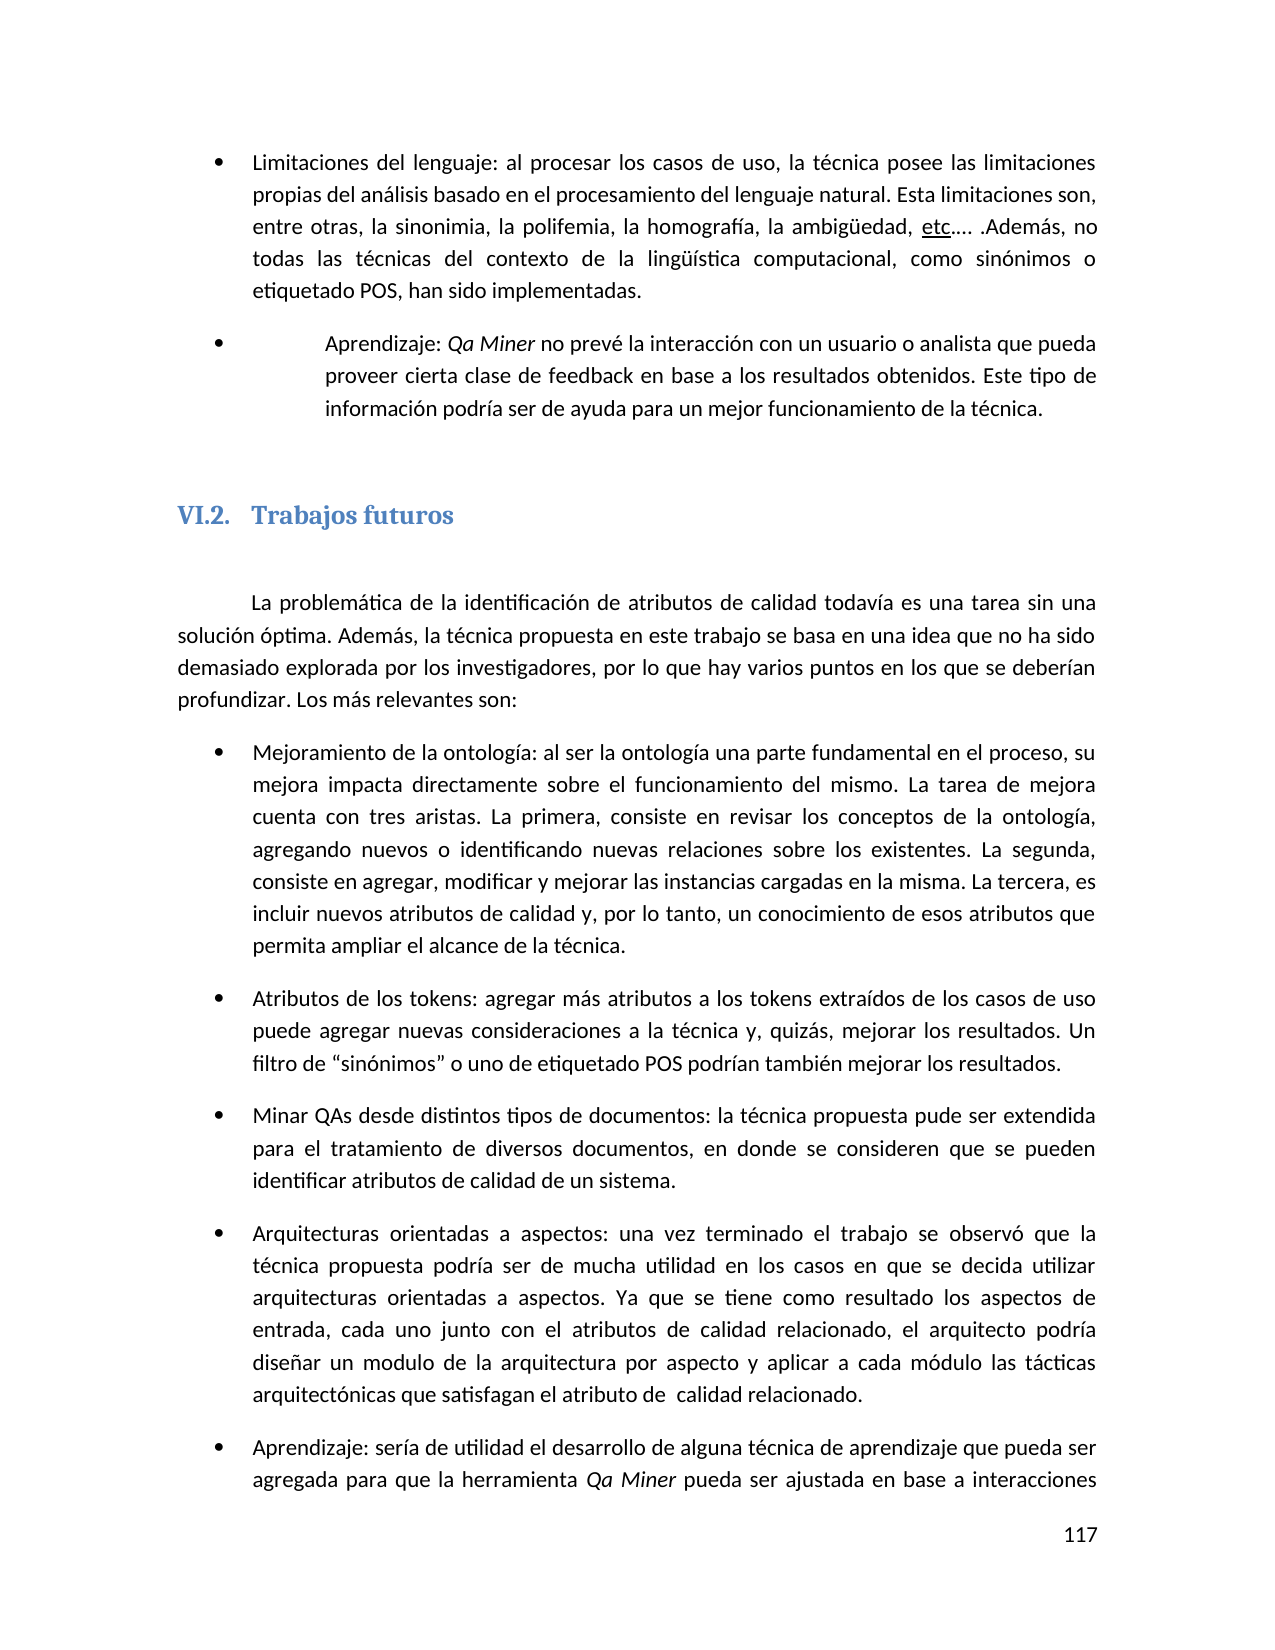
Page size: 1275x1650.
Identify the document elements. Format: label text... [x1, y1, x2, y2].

list Mejoramiento de la ontología: al ser la ontología una parte fundamental en el proceso, su mejora impacta directamente sobre el funcionamiento del mismo. La tarea de mejora cuenta con tres aristas. La primera, consiste en revisar los conceptos de la ontología, agregando nuevos o identificando nuevas relaciones sobre los existentes. La segunda, consiste en agregar, modificar y mejorar las instancias cargadas en la misma. La tercera, es incluir nuevos atributos de calidad y, por lo tanto, un conocimiento de esos atributos que permita ampliar el alcance de la técnica. [215, 738, 1098, 959]
text La problemática de la identificación de atributos de calidad todavía es una tarea sin una solución óptima. Además, la técnica propuesta en este trabajo se basa en una idea que no ha sido demasiado explorada por los investigadores, por lo que hay varios puntos en los que se deberían profundizar. Los más relevantes son: [177, 588, 1098, 713]
list Arquitecturas orientadas a aspectos: una vez terminado el trabajo se observó que la técnica propuesta podría ser de mucha utilidad en los casos en que se decida utilizar arquitecturas orientadas a aspectos. Ya que se tiene como resultado los aspectos de entrada, cada uno junto con el atributos de calidad relacionado, el arquitecto podría diseñar un modulo de la arquitectura por aspecto y aplicar a cada módulo las tácticas arquitectónicas que satisfagan el atributo de calidad relacionado. [215, 1219, 1098, 1408]
list Minar QAs desde distintos tipos de documentos: la técnica propuesta pude ser extendida para el tratamiento de diversos documentos, en donde se consideren que se pueden identificar atributos de calidad de un sistema. [215, 1102, 1098, 1194]
subtitle Trabajos futuros [177, 500, 1098, 531]
list Limitaciones del lenguaje: al procesar los casos de uso, la técnica posee las limitaciones propias del análisis basado en el procesamiento del lenguaje natural. Esta limitaciones son, entre otras, la sinonimia, la polifemia, la homografía, la ambigüedad, etc.… .Además, no todas las técnicas del contexto de la lingüística computacional, como sinónimos o etiquetado POS, han sido implementadas. [215, 148, 1098, 304]
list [215, 1433, 1098, 1493]
list Atributos de los tokens: agregar más atributos a los tokens extraídos de los casos de uso puede agregar nuevas consideraciones a la técnica y, quizás, mejorar los resultados. Un filtro de “sinónimos” o uno de etiquetado POS podrían también mejorar los resultados. [215, 984, 1098, 1077]
list Aprendizaje: Qa Miner no prevé la interacción con un usuario o analista que pueda proveer cierta clase de feedback en base a los resultados obtenidos. Este tipo de información podría ser de ayuda para un mejor funcionamiento de la técnica. [215, 329, 1098, 422]
